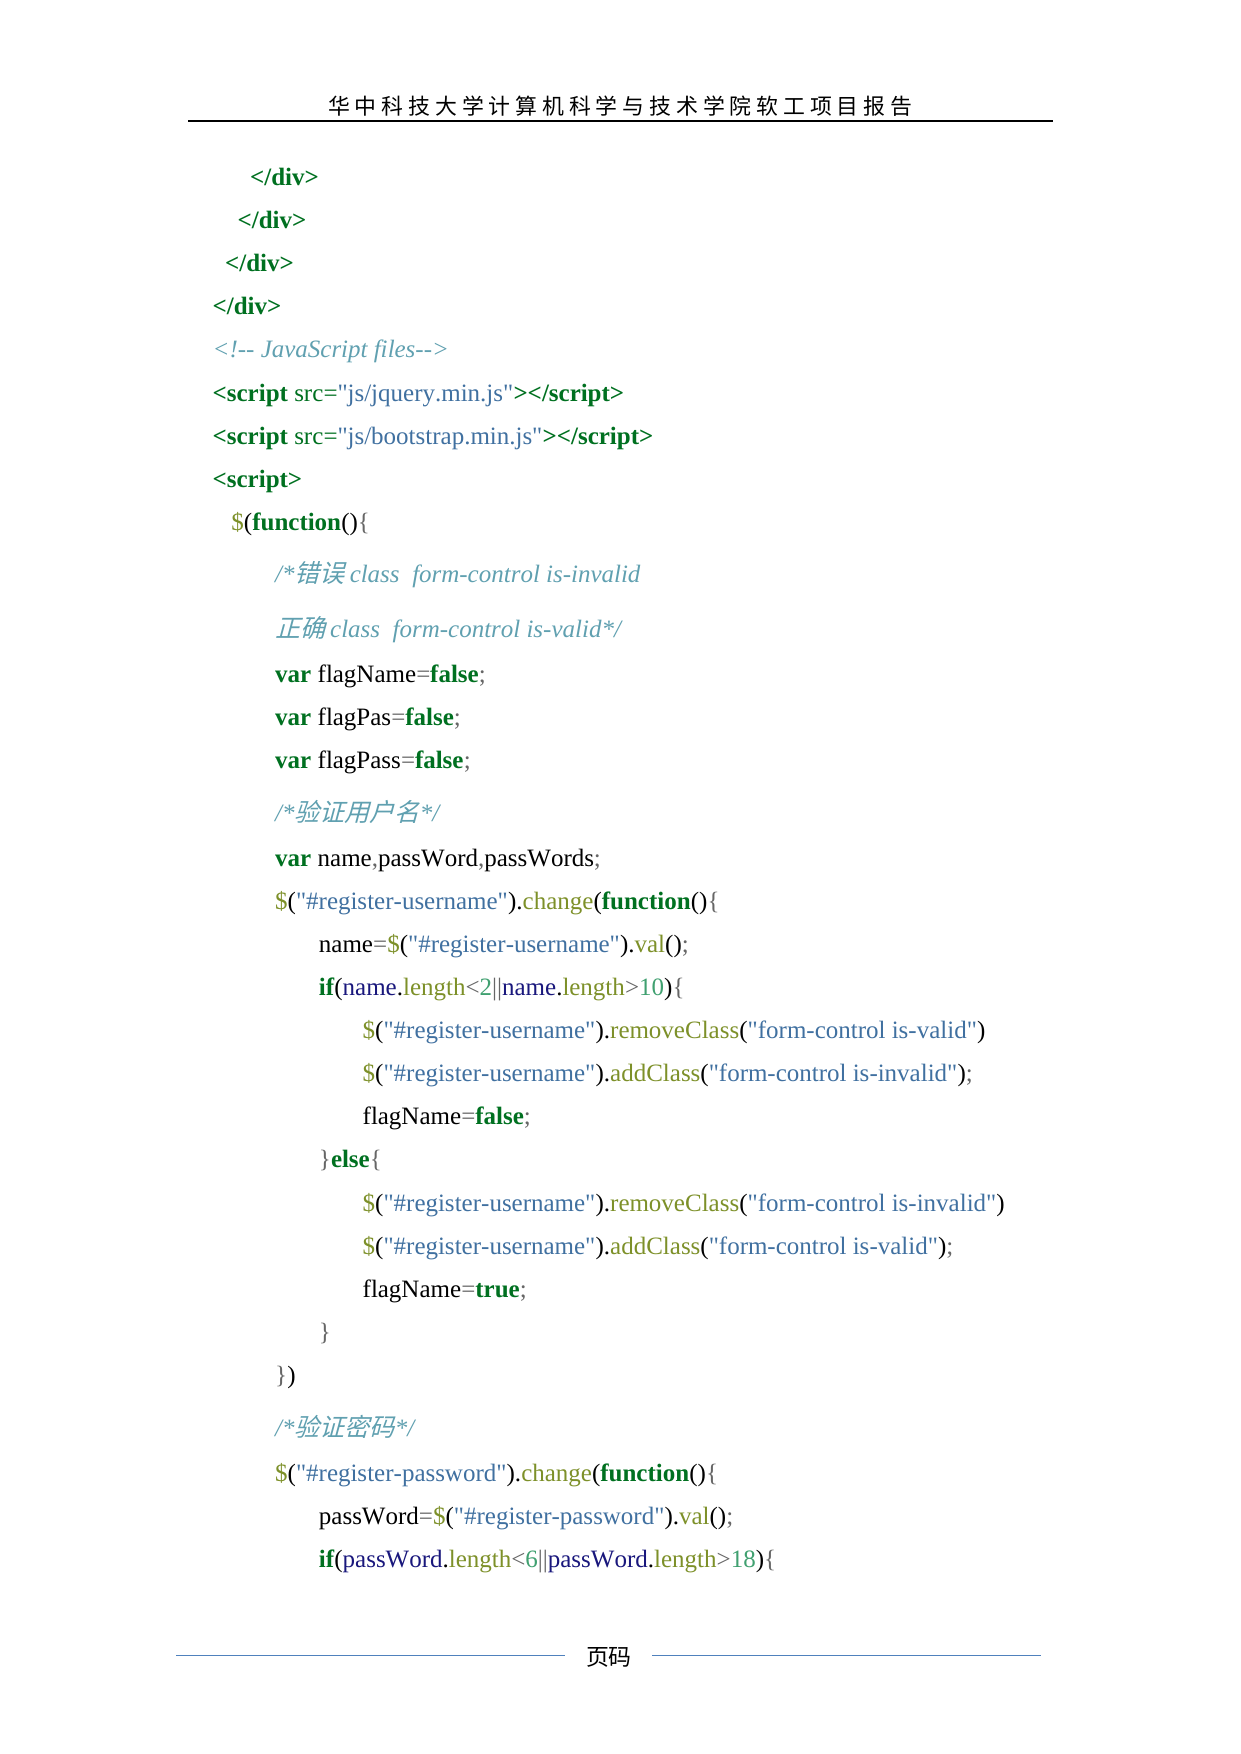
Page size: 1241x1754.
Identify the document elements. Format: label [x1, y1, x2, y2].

text [187, 162, 1053, 1573]
